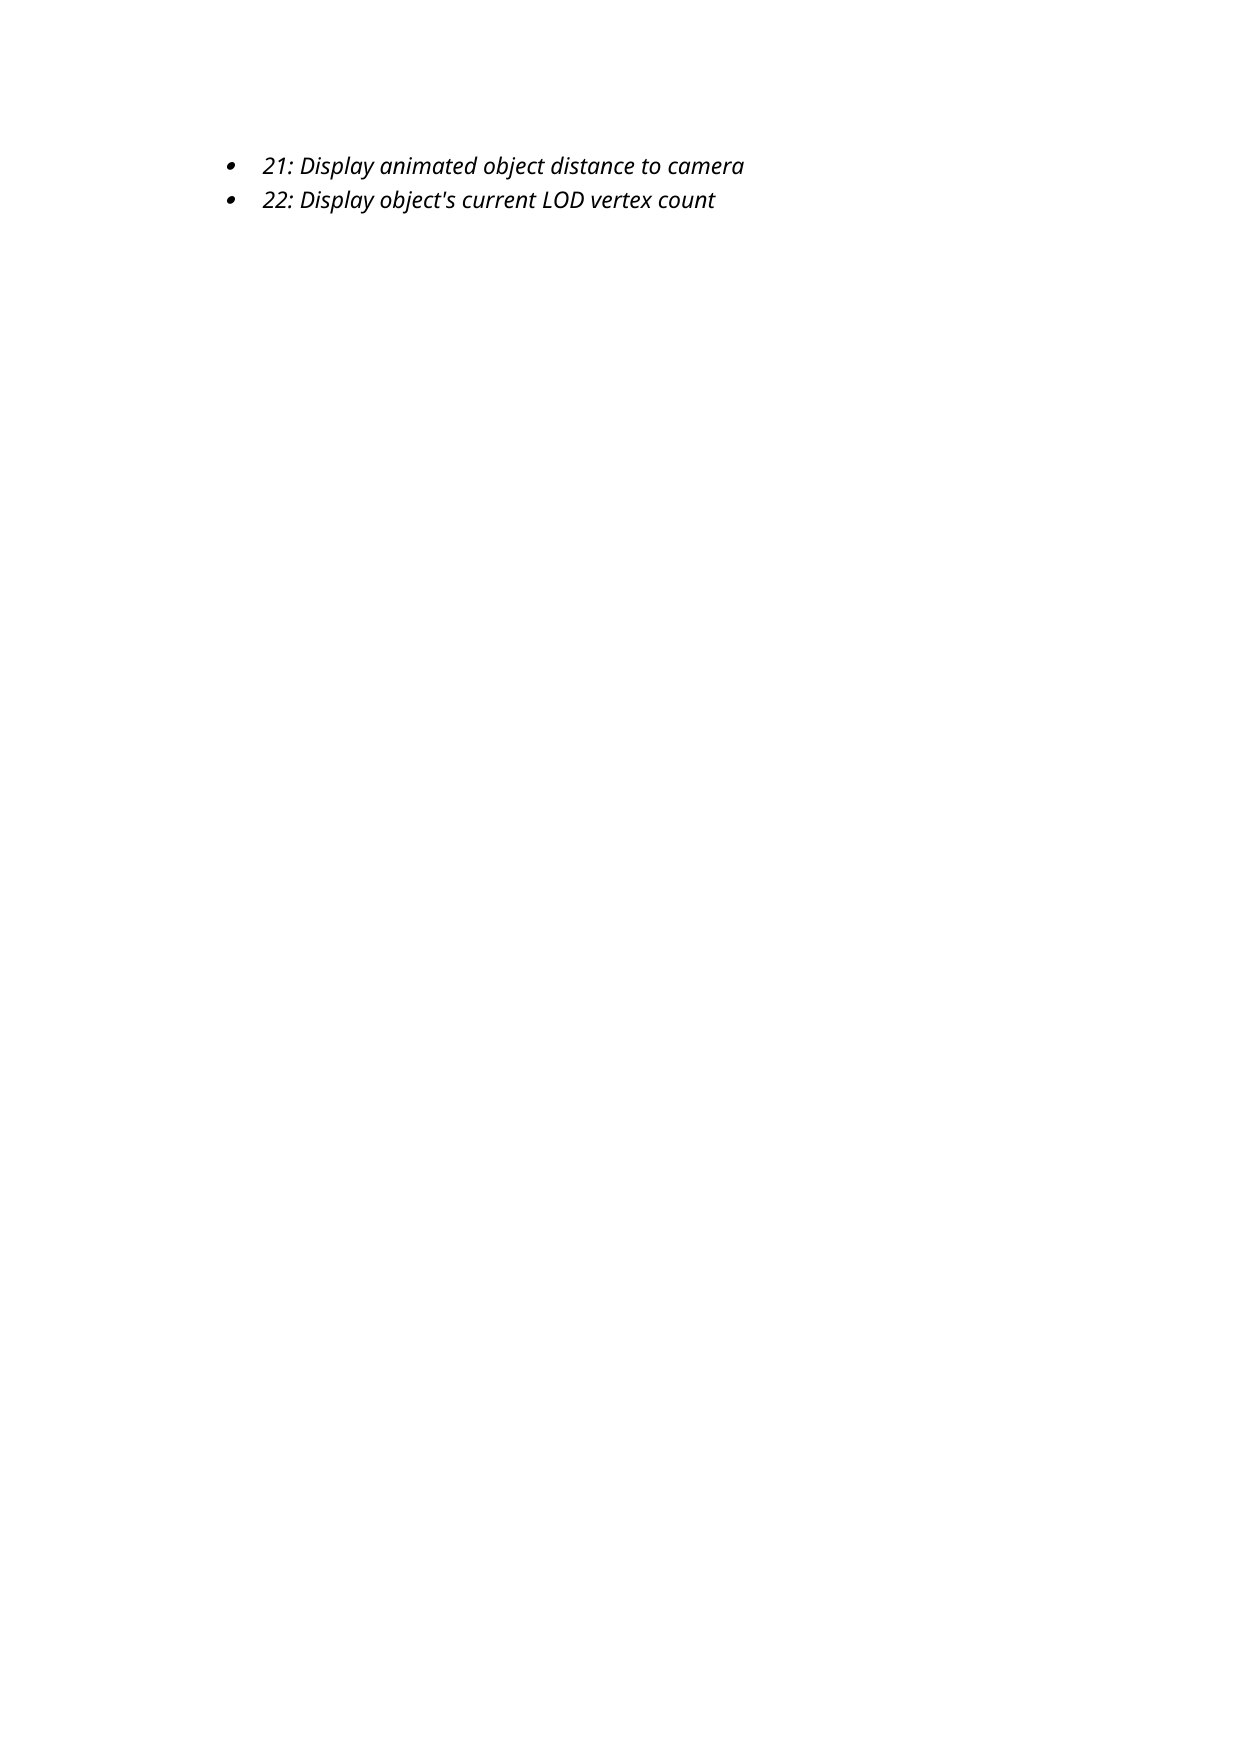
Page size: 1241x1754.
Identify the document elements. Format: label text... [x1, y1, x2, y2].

list 21: Display animated object distance to camera [225, 150, 1053, 181]
list 22: Display object's current LOD vertex count [225, 184, 1053, 215]
